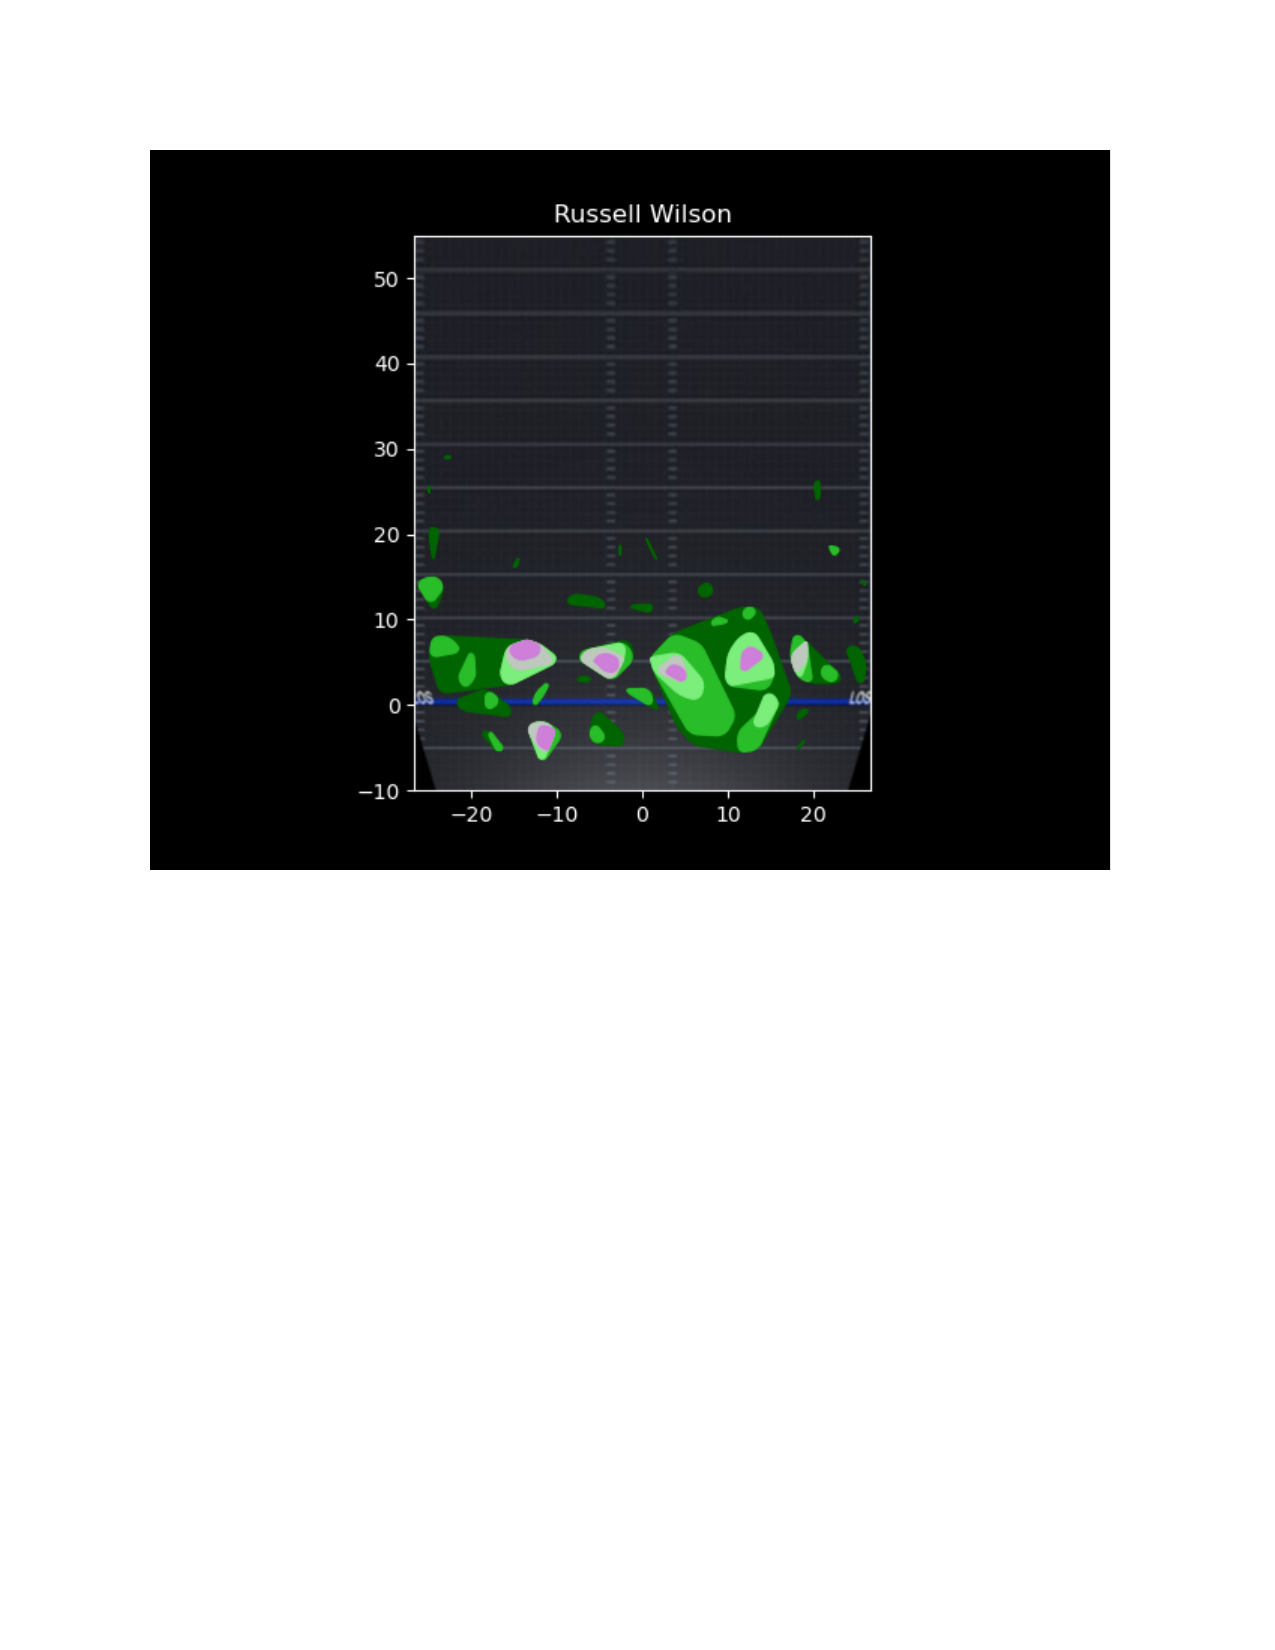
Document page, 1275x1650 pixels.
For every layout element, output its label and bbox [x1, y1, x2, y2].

picture [150, 150, 1110, 870]
